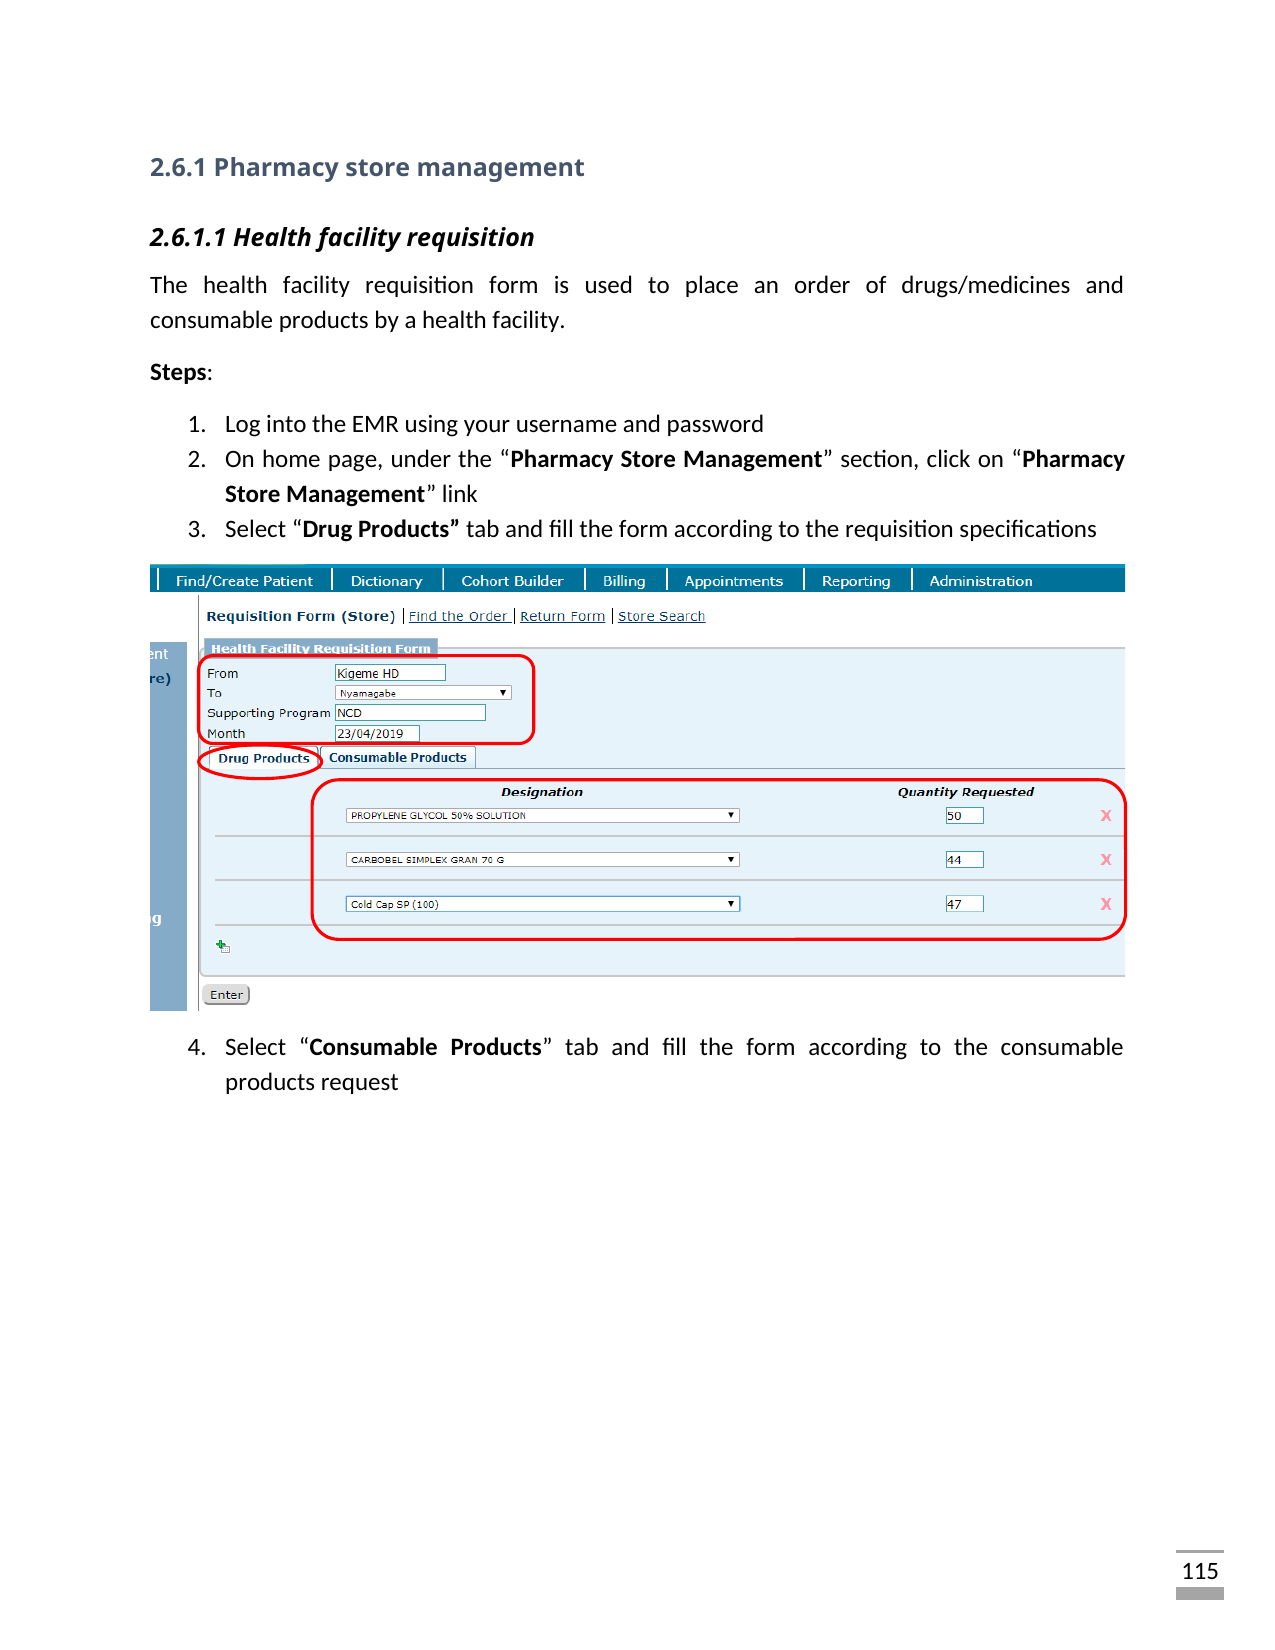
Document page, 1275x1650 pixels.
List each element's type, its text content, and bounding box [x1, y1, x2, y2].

list Select “Consumable Products” tab and fill the form according to the consumable products request [187, 1032, 1125, 1097]
text The health facility requisition form is used to place an order of drugs/medicines and consumable products by a health facility. [150, 269, 1125, 335]
subtitle 2.6.1.1 Health facility requisition [150, 220, 1125, 254]
list On home page, under the “Pharmacy Store Management” section, click on “Pharmacy Store Management” link [187, 443, 1125, 508]
text Steps: [150, 356, 1125, 387]
list Select “Drug Products” tab and fill the form according to the requisition specifications [187, 513, 1125, 543]
picture [314, 782, 1124, 937]
picture [150, 593, 1125, 1011]
subtitle 2.6.1 Pharmacy store management [150, 150, 1125, 184]
list Log into the EMR using your username and password [187, 408, 1125, 438]
